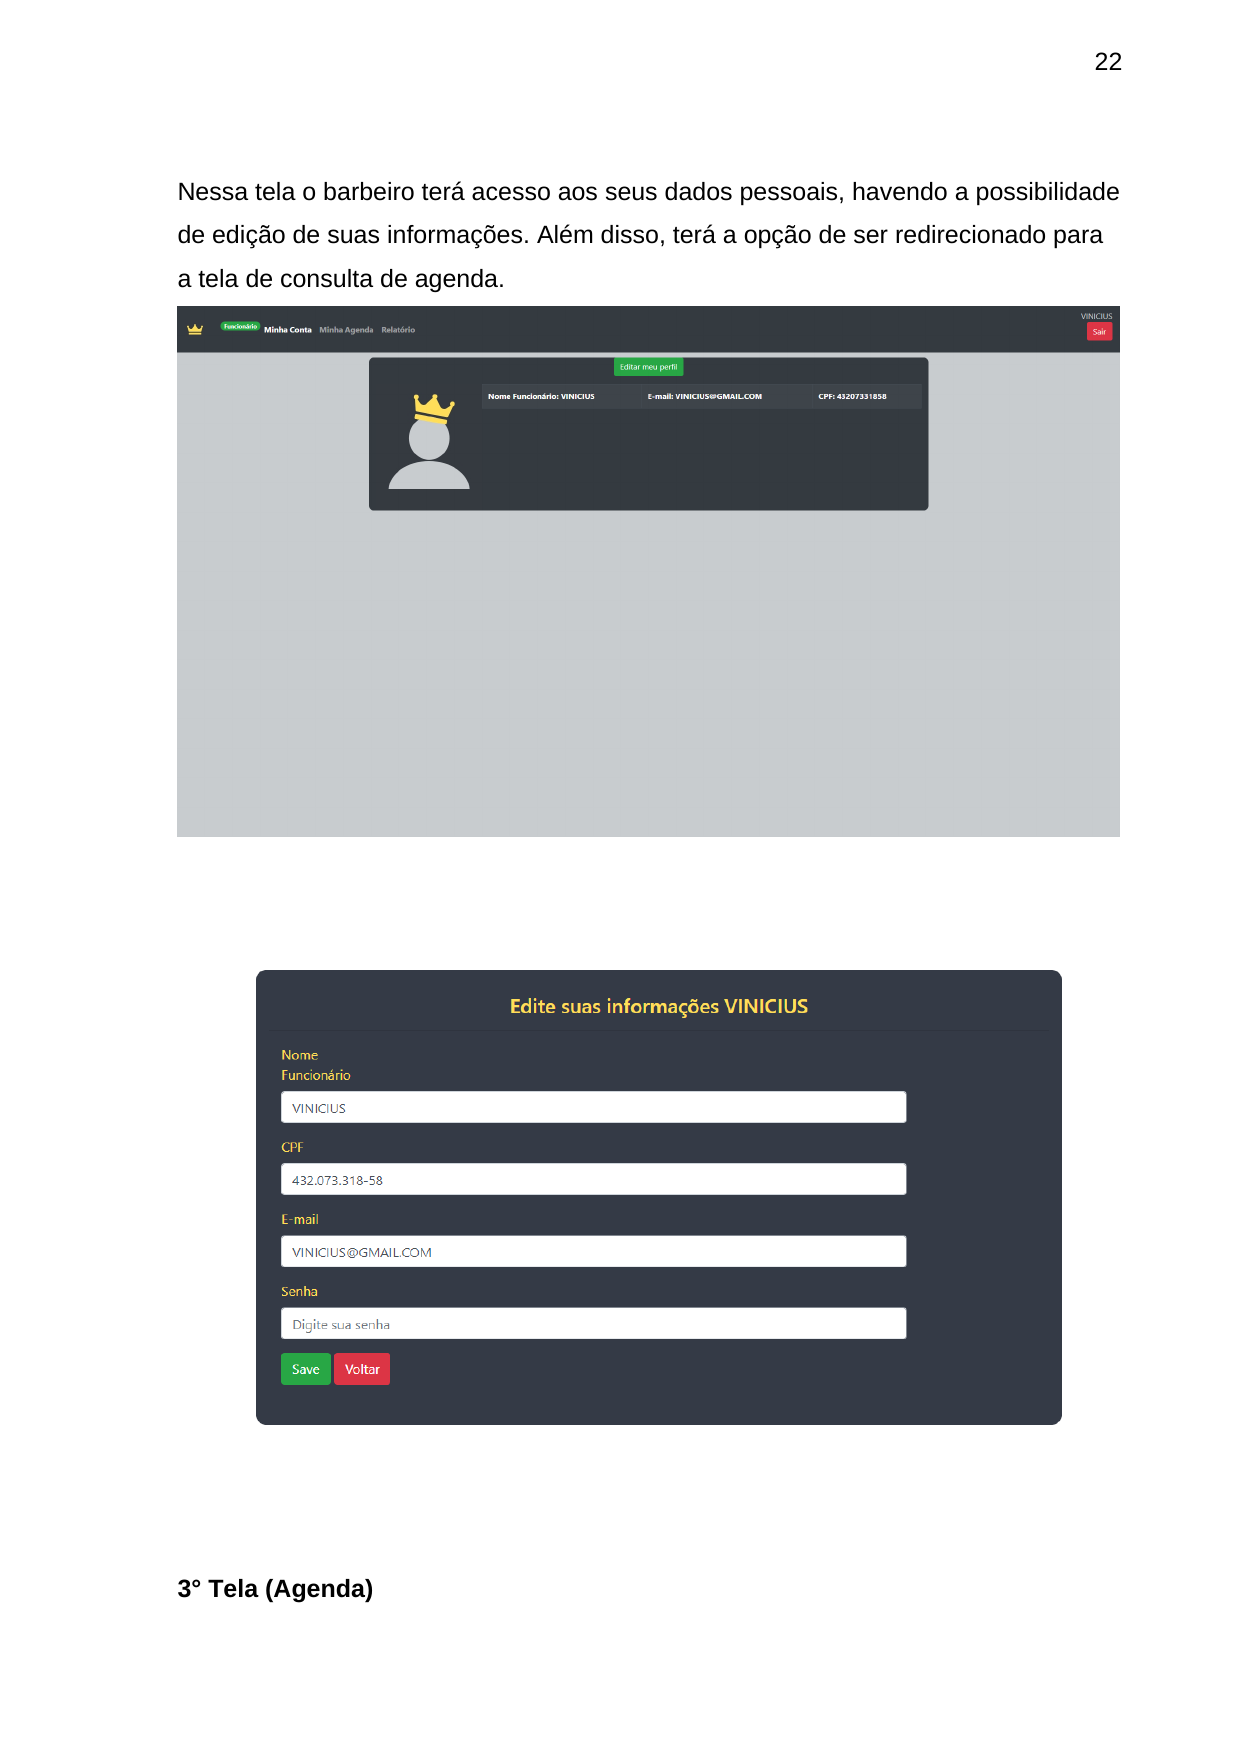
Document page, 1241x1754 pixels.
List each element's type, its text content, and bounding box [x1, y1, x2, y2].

picture [177, 894, 1153, 1474]
picture [177, 306, 1120, 837]
text 3° Tela (Agenda) [177, 1574, 1122, 1603]
text Nessa tela o barbeiro terá acesso aos seus dados pessoais, havendo a possibilidade de edição de suas informações. Além disso, terá a opção de ser redirecionado para a tela de consulta de agenda. [177, 177, 1122, 292]
